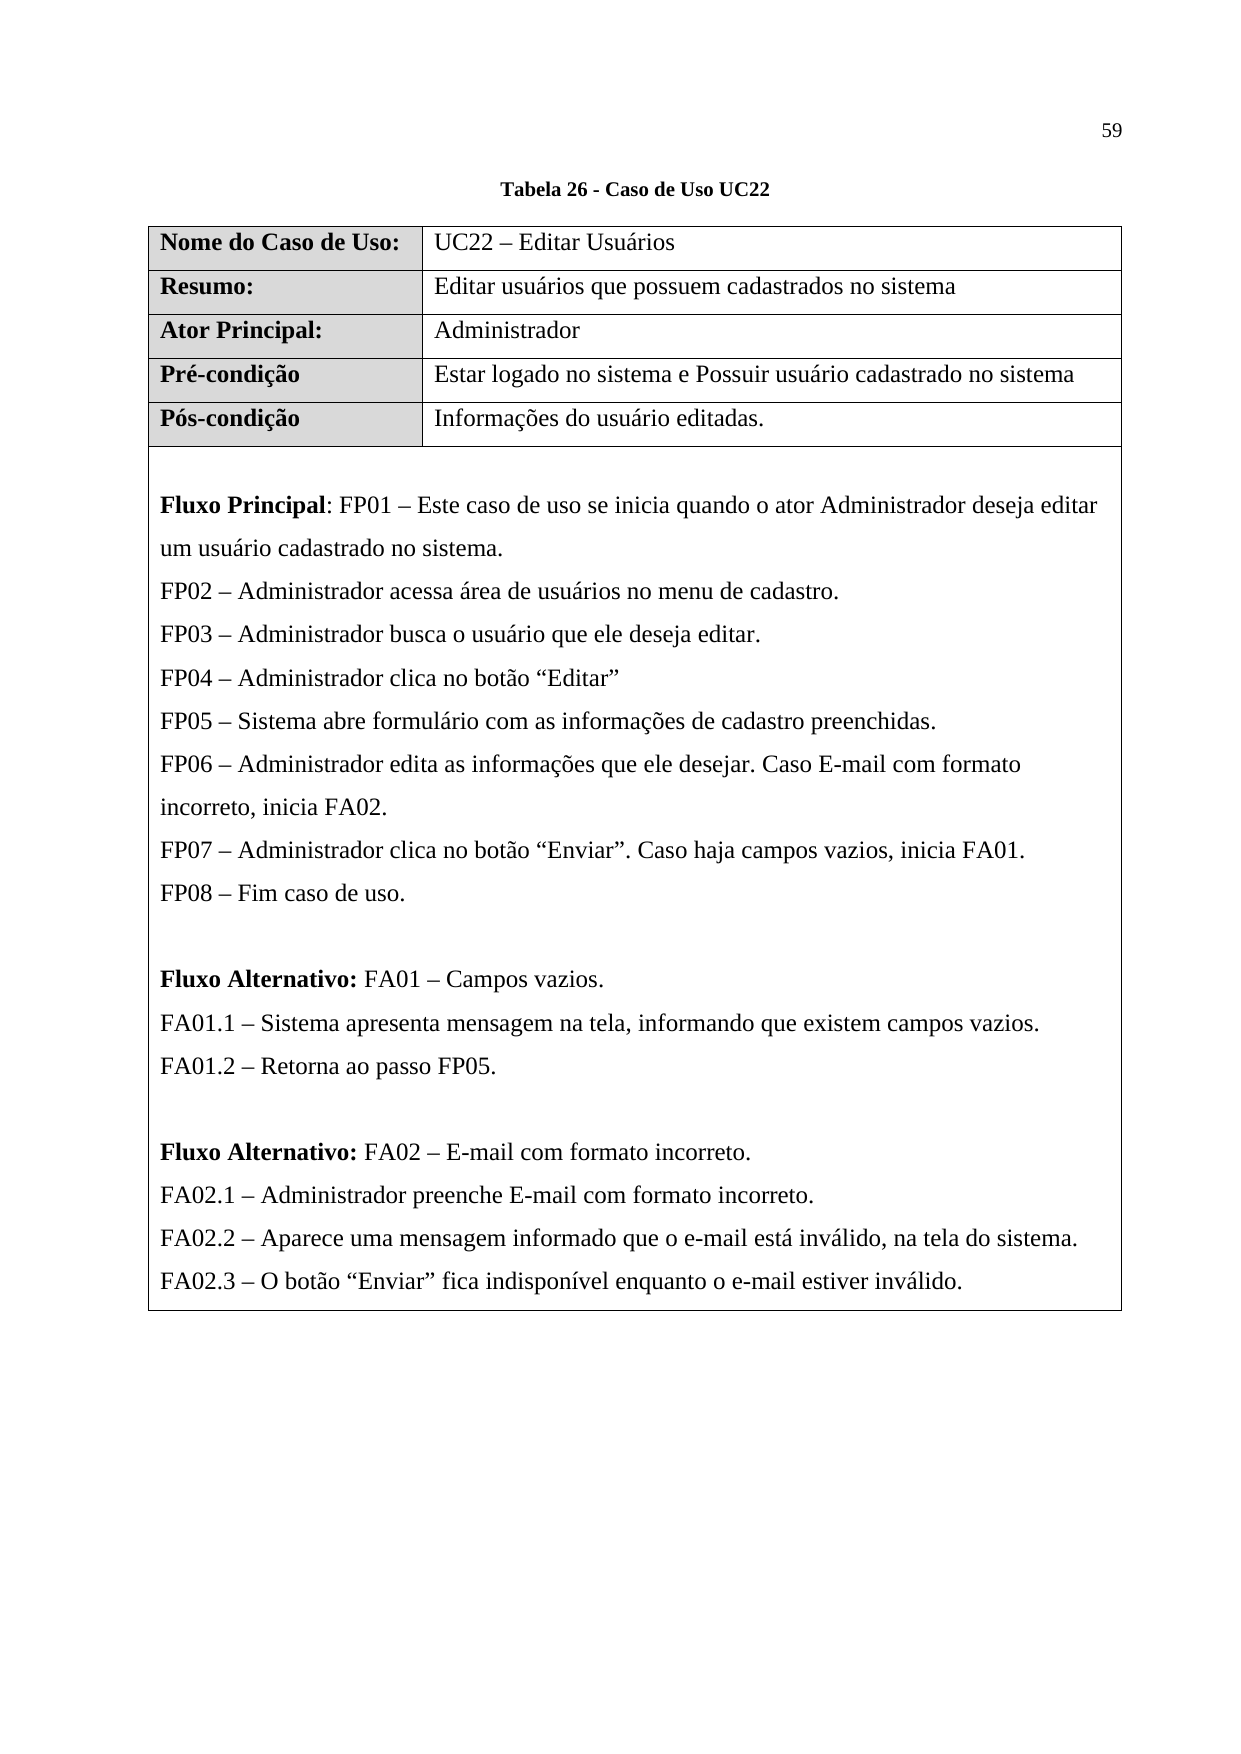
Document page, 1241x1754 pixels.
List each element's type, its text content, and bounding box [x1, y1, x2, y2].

table_cell Administrador [423, 315, 1121, 358]
table_cell Fluxo Principal: FP01 – Este caso de uso se inicia quando o ator Administrador deseja editar um usuário cadastrado no sistema. FP02 – Administrador acessa área de usuários no menu de cadastro. FP03 – Administrador busca o usuário que ele deseja editar. FP04 – Administrador clica no botão “Editar” FP05 – Sistema abre formulário com as informações de cadastro preenchidas. FP06 – Administrador edita as informações que ele desejar. Caso E-mail com formato incorreto, inicia FA02. FP07 – Administrador clica no botão “Enviar”. Caso haja campos vazios, inicia FA01. FP08 – Fim caso de uso. Fluxo Alternativo: FA01 – Campos vazios. FA01.1 – Sistema apresenta mensagem na tela, informando que existem campos vazios. FA01.2 – Retorna ao passo FP05. Fluxo Alternativo: FA02 – E-mail com formato incorreto. FA02.1 – Administrador preenche E-mail com formato incorreto. FA02.2 – Aparece uma mensagem informado que o e-mail está inválido, na tela do sistema. FA02.3 – O botão “Enviar” fica indisponível enquanto o e-mail estiver inválido. [149, 447, 1121, 1309]
table_cell Ator Principal: [149, 315, 422, 358]
table_cell Editar usuários que possuem cadastrados no sistema [423, 271, 1121, 314]
table_cell Pós-condição [149, 403, 422, 446]
table_cell Resumo: [149, 271, 422, 314]
table_header Nome do Caso de Uso: [149, 227, 422, 270]
table_cell Informações do usuário editadas. [423, 403, 1121, 446]
table_header UC22 – Editar Usuários [423, 227, 1121, 270]
table_cell Estar logado no sistema e Possuir usuário cadastrado no sistema [423, 359, 1121, 402]
table_cell Pré-condição [149, 359, 422, 402]
